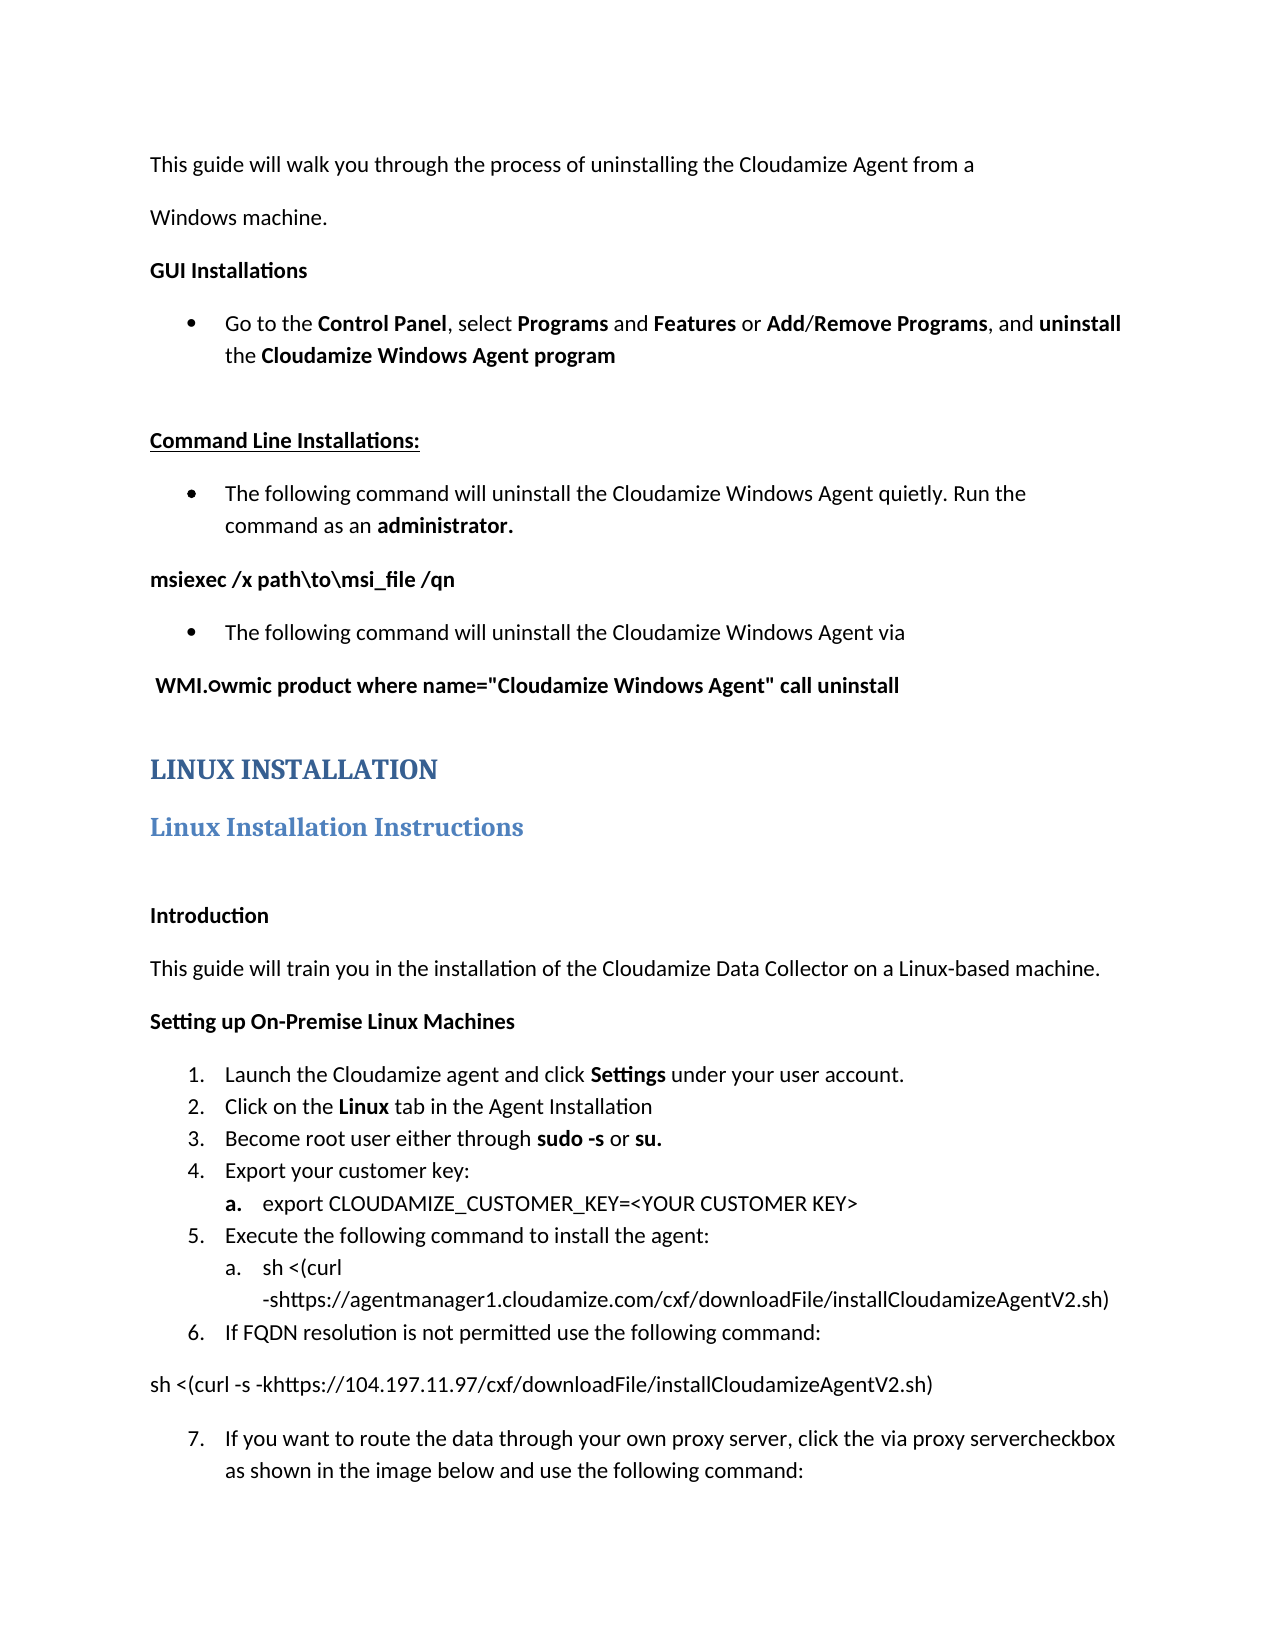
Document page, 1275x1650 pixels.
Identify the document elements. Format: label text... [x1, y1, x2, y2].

text msiexec /x path\to\msi_file /qn [150, 565, 1125, 593]
subtitle LINUX INSTALLATION [150, 753, 1125, 786]
list Execute the following command to install the agent: [187, 1221, 1125, 1249]
text Windows machine. [150, 203, 1125, 231]
subtitle Linux Installation Instructions [150, 812, 1125, 843]
list Go to the Control Panel, select Programs and Features or Add/Remove Programs, and uninstall the Cloudamize Windows Agent program [187, 309, 1125, 369]
text WMI.○wmic product where name="Cloudamize Windows Agent" call uninstall [150, 671, 1125, 699]
list sh <(curl -shttps://agentmanager1.cloudamize.com/cxf/downloadFile/installCloudamizeAgentV2.sh) [225, 1253, 1125, 1313]
text GUI Installations [150, 256, 1125, 284]
list Click on the ​Linux​ tab in the Agent Installation [187, 1092, 1125, 1120]
list Export your customer key: [187, 1157, 1125, 1185]
text This guide will train you in the installation of the Cloudamize Data Collector on a Linux-based machine. [150, 954, 1125, 982]
list If you want to route the data through your own proxy server, click the ​via proxy servercheckbox as shown in the image below and use the following command: [187, 1424, 1125, 1484]
text Setting up On-Premise Linux Machines [150, 1007, 1125, 1035]
list If FQDN resolution is not permitted use the following command: [187, 1318, 1125, 1346]
text Introduction [150, 901, 1125, 929]
list The following command will uninstall the Cloudamize Windows Agent via [187, 618, 1125, 646]
list The following command will uninstall the Cloudamize Windows Agent quietly. Run the command as an administrator. [187, 479, 1125, 540]
text This guide will walk you through the process of uninstalling the Cloudamize Agent from a [150, 150, 1125, 178]
text sh <(curl -s -khttps://104.197.11.97/cxf/downloadFile/installCloudamizeAgentV2.sh) [150, 1371, 1125, 1399]
list Launch the Cloudamize agent and click ​Settings​ under your user account. [187, 1060, 1125, 1088]
list export CLOUDAMIZE_CUSTOMER_KEY=<YOUR CUSTOMER KEY> [225, 1189, 1125, 1217]
text Command Line Installations: [150, 426, 1125, 454]
list Become root user either through ​sudo -s ​or ​su​. [187, 1124, 1125, 1152]
